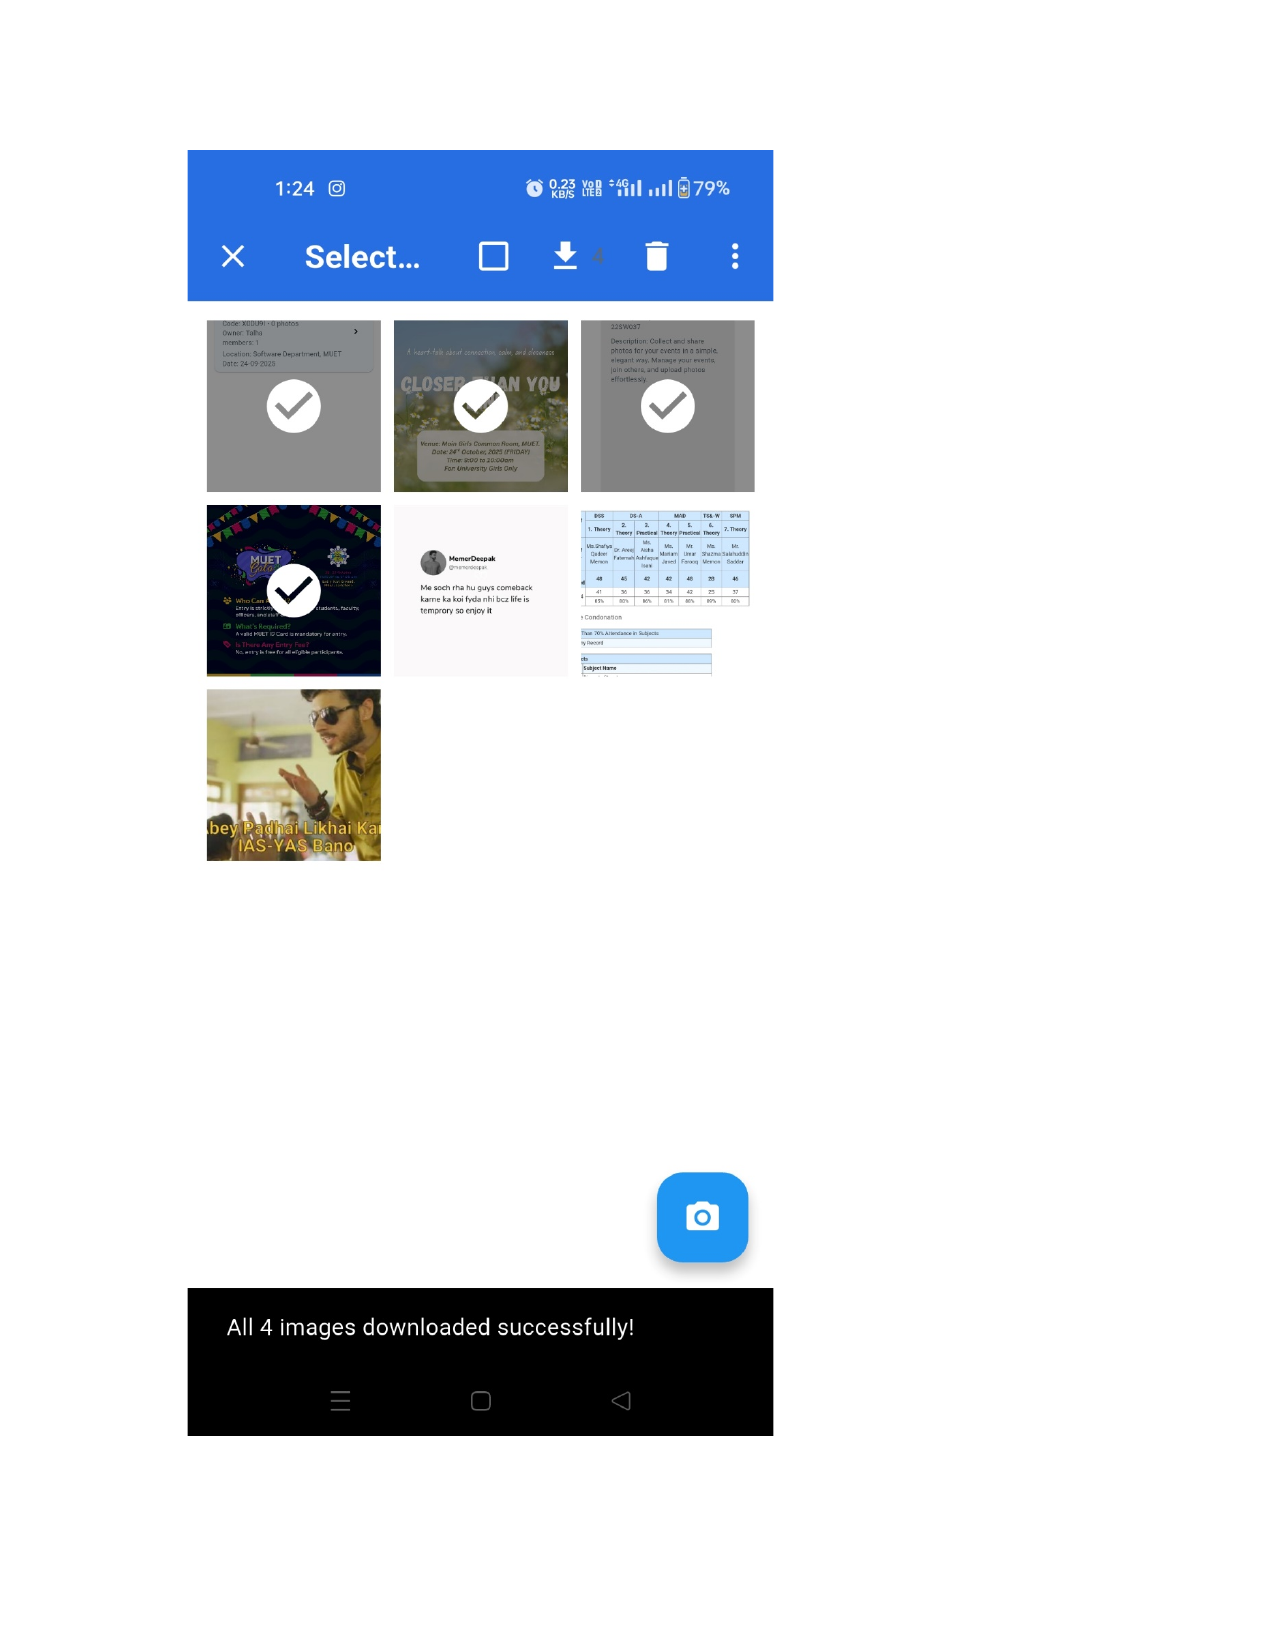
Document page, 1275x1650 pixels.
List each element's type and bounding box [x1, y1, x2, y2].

picture [187, 150, 774, 1436]
